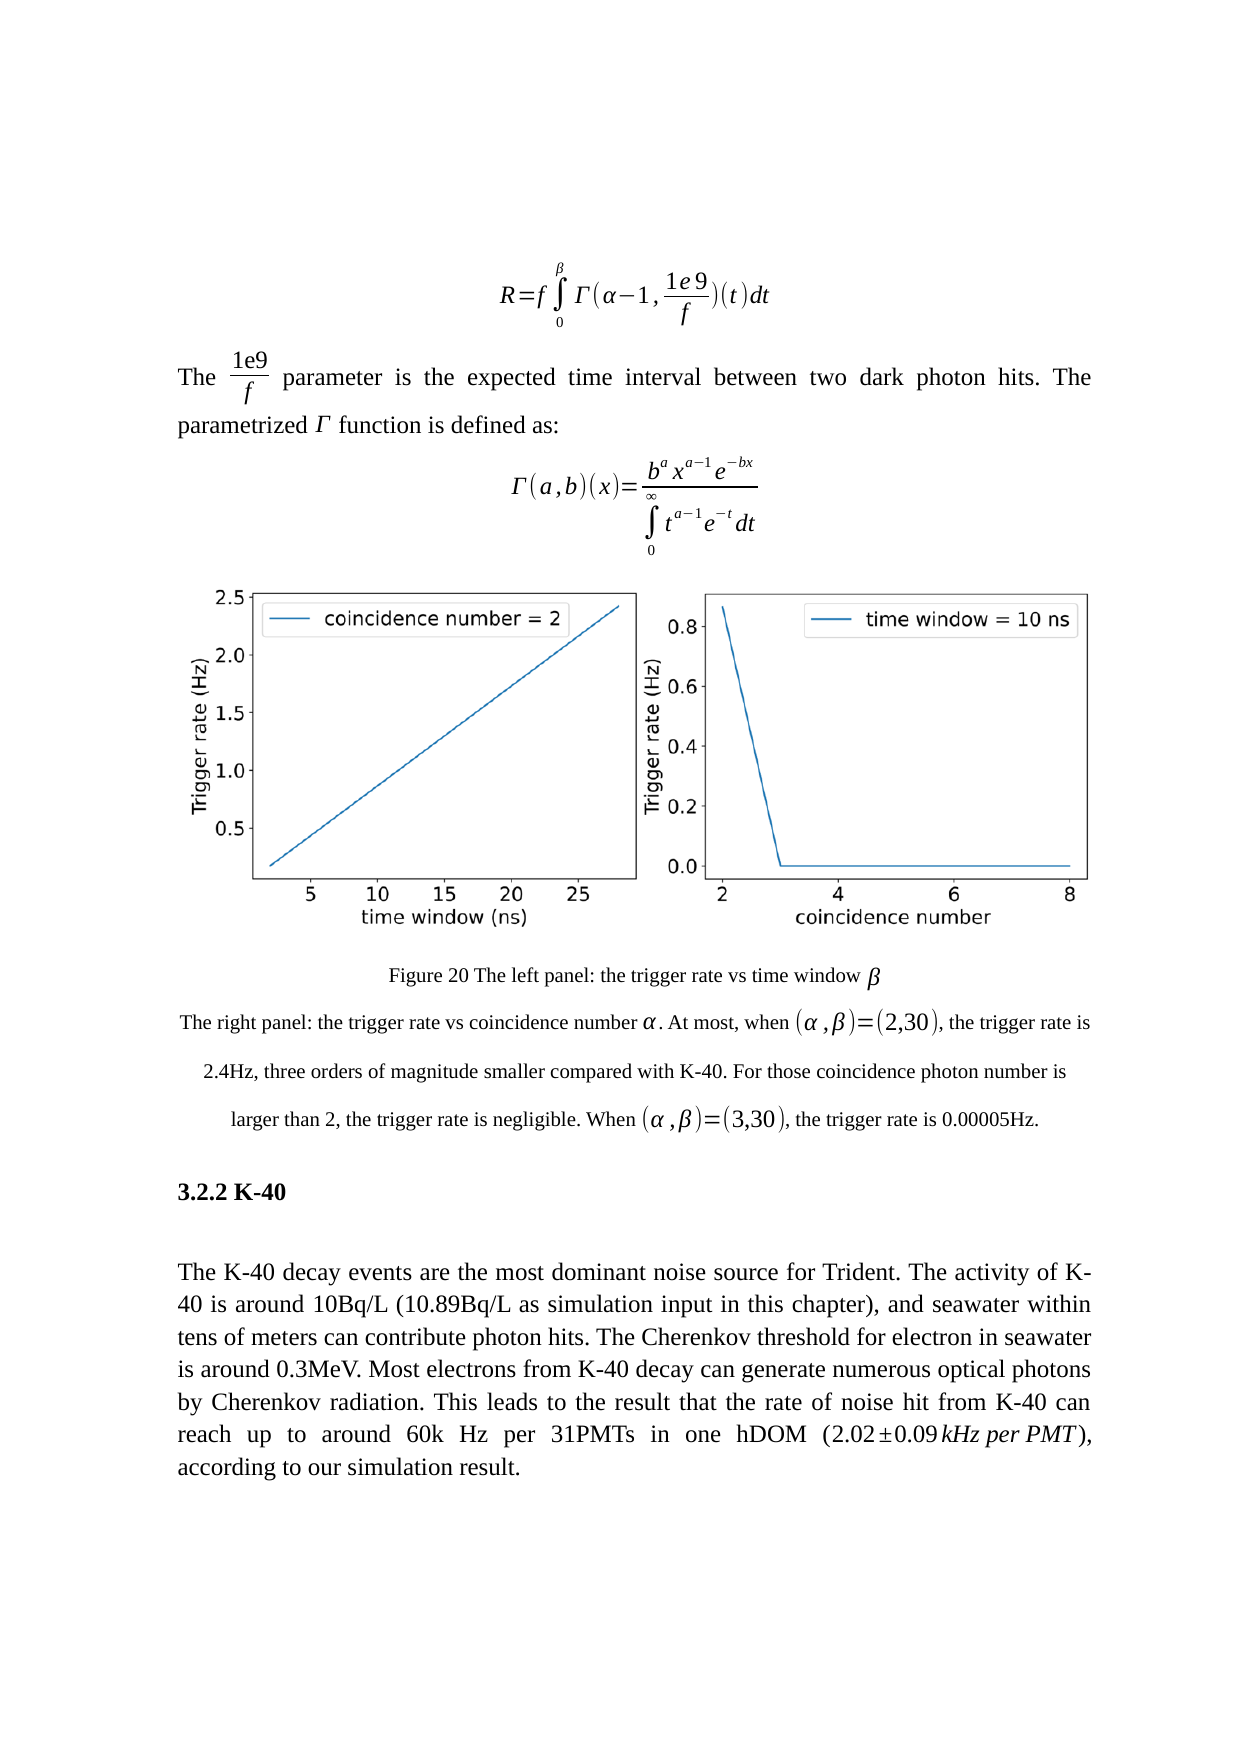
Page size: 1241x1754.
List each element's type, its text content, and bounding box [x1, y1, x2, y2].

text The parameter is the expected time interval between two dark photon hits. The parametrized function is defined as: [177, 344, 1092, 441]
text The right panel: the trigger rate vs coincidence number . At most, when , the trigger rate is 2.4Hz, three orders of magnitude smaller compared with K-40. For those coincidence photon number is larger than 2, the trigger rate is negligible. When , the trigger rate is 0.00005Hz. [177, 1006, 1092, 1136]
text The K-40 decay events are the most dominant noise source for Trident. The activity of K-40 is around 10Bq/L (10.89Bq/L as simulation input in this chapter), and seawater within tens of meters can contribute photon hits. The Cherenkov threshold for electron in seawater is around 0.3MeV. Most electrons from K-40 decay can generate numerous optical photons by Cherenkov radiation. This leads to the result that the rate of noise hit from K-40 can reach up to around 60k Hz per 31PMTs in one hDOM (), according to our simulation result. [177, 1255, 1092, 1483]
subtitle 3.2.2 K-40 [177, 1175, 1092, 1207]
picture [177, 571, 1093, 937]
